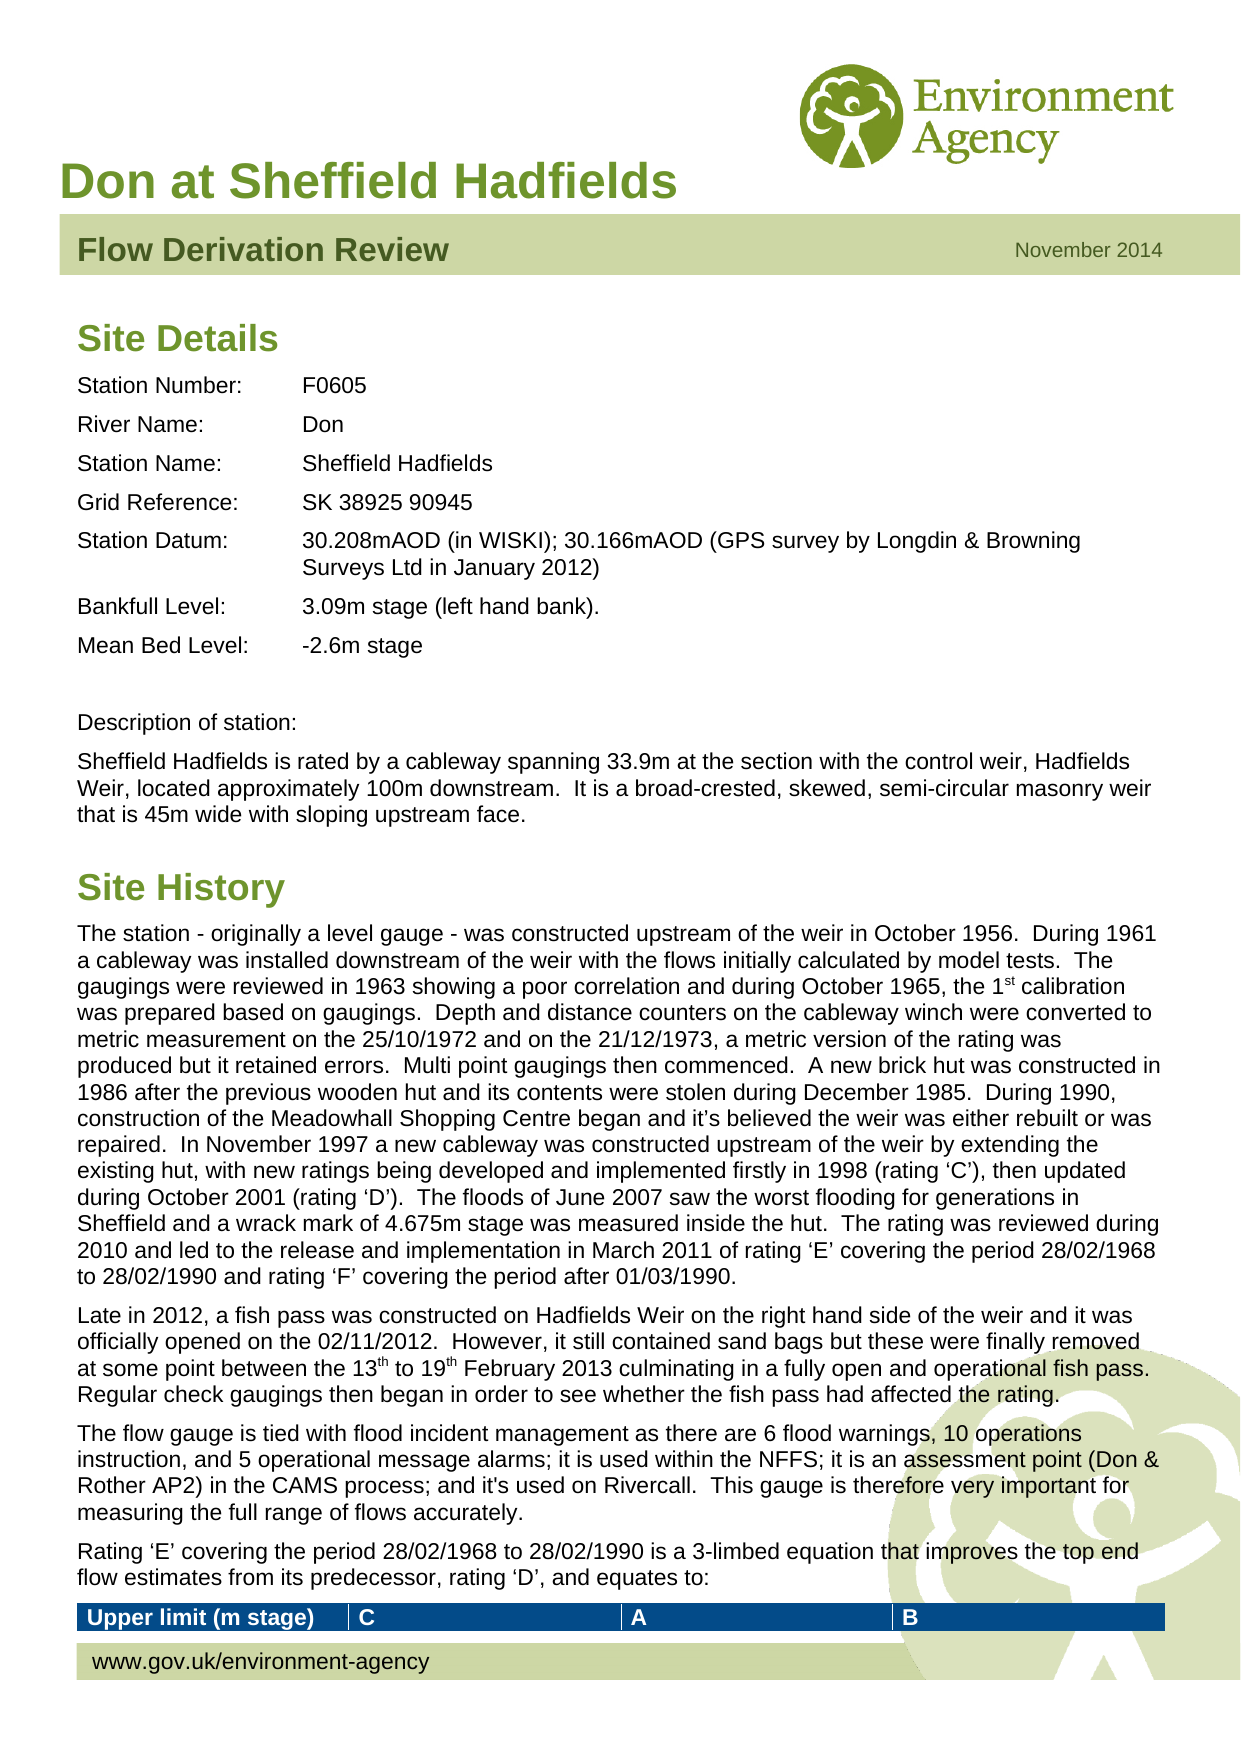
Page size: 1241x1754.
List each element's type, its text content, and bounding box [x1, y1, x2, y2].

text Grid Reference: SK 38925 90945 [77, 489, 1163, 515]
table_header B [893, 1604, 1164, 1630]
picture [59, 214, 1241, 275]
text Mean Bed Level: -2.6m stage [77, 632, 1163, 658]
text Station Datum: 30.208mAOD (in WISKI); 30.166mAOD (GPS survey by Longdin & Browning Surveys Ltd in January 2012) [77, 527, 1163, 580]
text Station Name: Sheffield Hadfields [77, 450, 1163, 476]
text The flow gauge is tied with flood incident management as there are 6 flood warnings, 10 operations instruction, and 5 operational message alarms; it is used within the NFFS; it is an assessment point (Don & Rother AP2) in the CAMS process; and it's used on Rivercall. This gauge is therefore very important for measuring the full range of flows accurately. [77, 1420, 1163, 1525]
text Description of station: [77, 709, 1163, 736]
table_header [78, 1604, 348, 1630]
title Don at Sheffield Hadfields [59, 152, 1163, 209]
text River Name: Don [77, 411, 1163, 437]
text Rating ‘E’ covering the period 28/02/1968 to 28/02/1990 is a 3-limbed equation that improves the top end flow estimates from its predecessor, rating ‘D’, and equates to: [77, 1538, 1163, 1590]
table_header Flow Derivation Review [77, 220, 892, 279]
table_header A [622, 1604, 892, 1630]
text Station Number: F0605 [77, 372, 1163, 398]
subtitle Site History [77, 865, 1163, 908]
text Bankfull Level: 3.09m stage (left hand bank). [77, 593, 1163, 619]
table_header November 2014 [892, 220, 1163, 279]
text The station - originally a level gauge - was constructed upstream of the weir in October 1956. During 1961 a cableway was installed downstream of the weir with the flows initially calculated by model tests. The gaugings were reviewed in 1963 showing a poor correlation and during October 1965, the 1st calibration was prepared based on gaugings. Depth and distance counters on the cableway winch were converted to metric measurement on the 25/10/1972 and on the 21/12/1973, a metric version of the rating was produced but it retained errors. Multi point gaugings then commenced. A new brick hut was constructed in 1986 after the previous wooden hut and its contents were stolen during December 1985. During 1990, construction of the Meadowhall Shopping Centre began and it’s believed the weir was either rebuilt or was repaired. In November 1997 a new cableway was constructed upstream of the weir by extending the existing hut, with new ratings being developed and implemented firstly in 1998 (rating ‘C’), then updated during October 2001 (rating ‘D’). The floods of June 2007 saw the worst flooding for generations in Sheffield and a wrack mark of 4.675m stage was measured inside the hut. The rating was reviewed during 2010 and led to the release and implementation in March 2011 of rating ‘E’ covering the period 28/02/1968 to 28/02/1990 and rating ‘F’ covering the period after 01/03/1990. [77, 920, 1163, 1289]
table_header C [349, 1604, 621, 1630]
picture [76, 1345, 1241, 1680]
picture [799, 64, 1174, 168]
subtitle Site Details [77, 316, 1163, 359]
text Sheffield Hadfields is rated by a cableway spanning 33.9m at the section with the control weir, Hadfields Weir, located approximately 100m downstream. It is a broad-crested, skewed, semi-circular masonry weir that is 45m wide with sloping upstream face. [77, 748, 1163, 827]
text Late in 2012, a fish pass was constructed on Hadfields Weir on the right hand side of the weir and it was officially opened on the 02/11/2012. However, it still contained sand bags but these were finally removed at some point between the 13th to 19th February 2013 culminating in a fully open and operational fish pass. Regular check gaugings then began in order to see whether the fish pass had affected the rating. [77, 1302, 1163, 1407]
